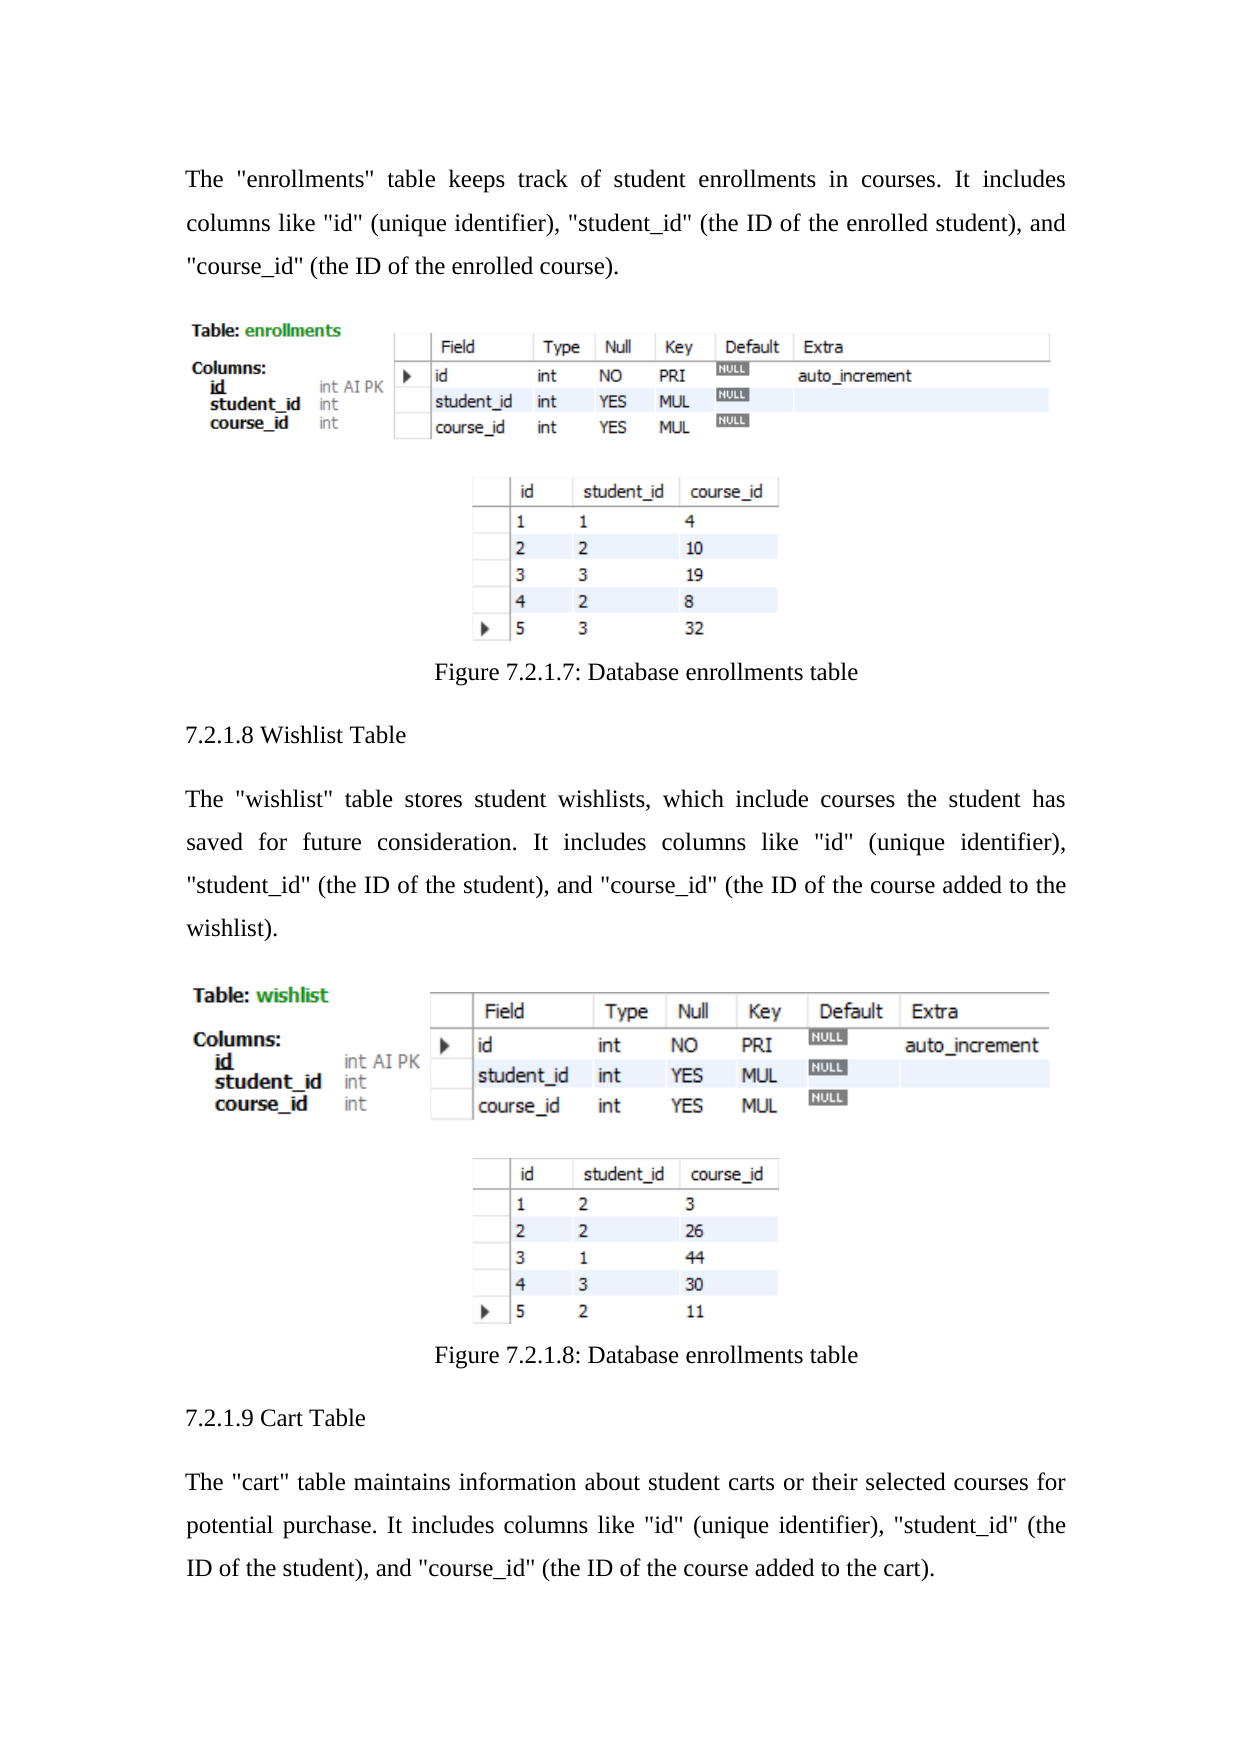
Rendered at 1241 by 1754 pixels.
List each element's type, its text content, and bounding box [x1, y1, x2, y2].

text The "enrollments" table keeps track of student enrollments in courses. It includes columns like "id" (unique identifier), "student_id" (the ID of the enrolled student), and "course_id" (the ID of the enrolled course). [185, 164, 1067, 279]
picture [472, 1158, 780, 1324]
text The "wishlist" table stores student wishlists, which include courses the student has saved for future consideration. It includes columns like "id" (unique identifier), "student_id" (the ID of the student), and "course_id" (the ID of the course added to the wishlist). [185, 784, 1067, 942]
text Figure 7.2.1.8: Database enrollments table [171, 1340, 1121, 1368]
subtitle 7.2.1.8 Wishlist Table [185, 721, 1067, 749]
picture [184, 314, 1052, 441]
subtitle 7.2.1.9 Cart Table [185, 1403, 1067, 1432]
picture [472, 477, 780, 641]
text The "cart" table maintains information about student carts or their selected courses for potential purchase. It includes columns like "id" (unique identifier), "student_id" (the ID of the student), and "course_id" (the ID of the course added to the cart). [185, 1467, 1067, 1582]
picture [184, 976, 1050, 1122]
text Figure 7.2.1.7: Database enrollments table [171, 657, 1121, 686]
